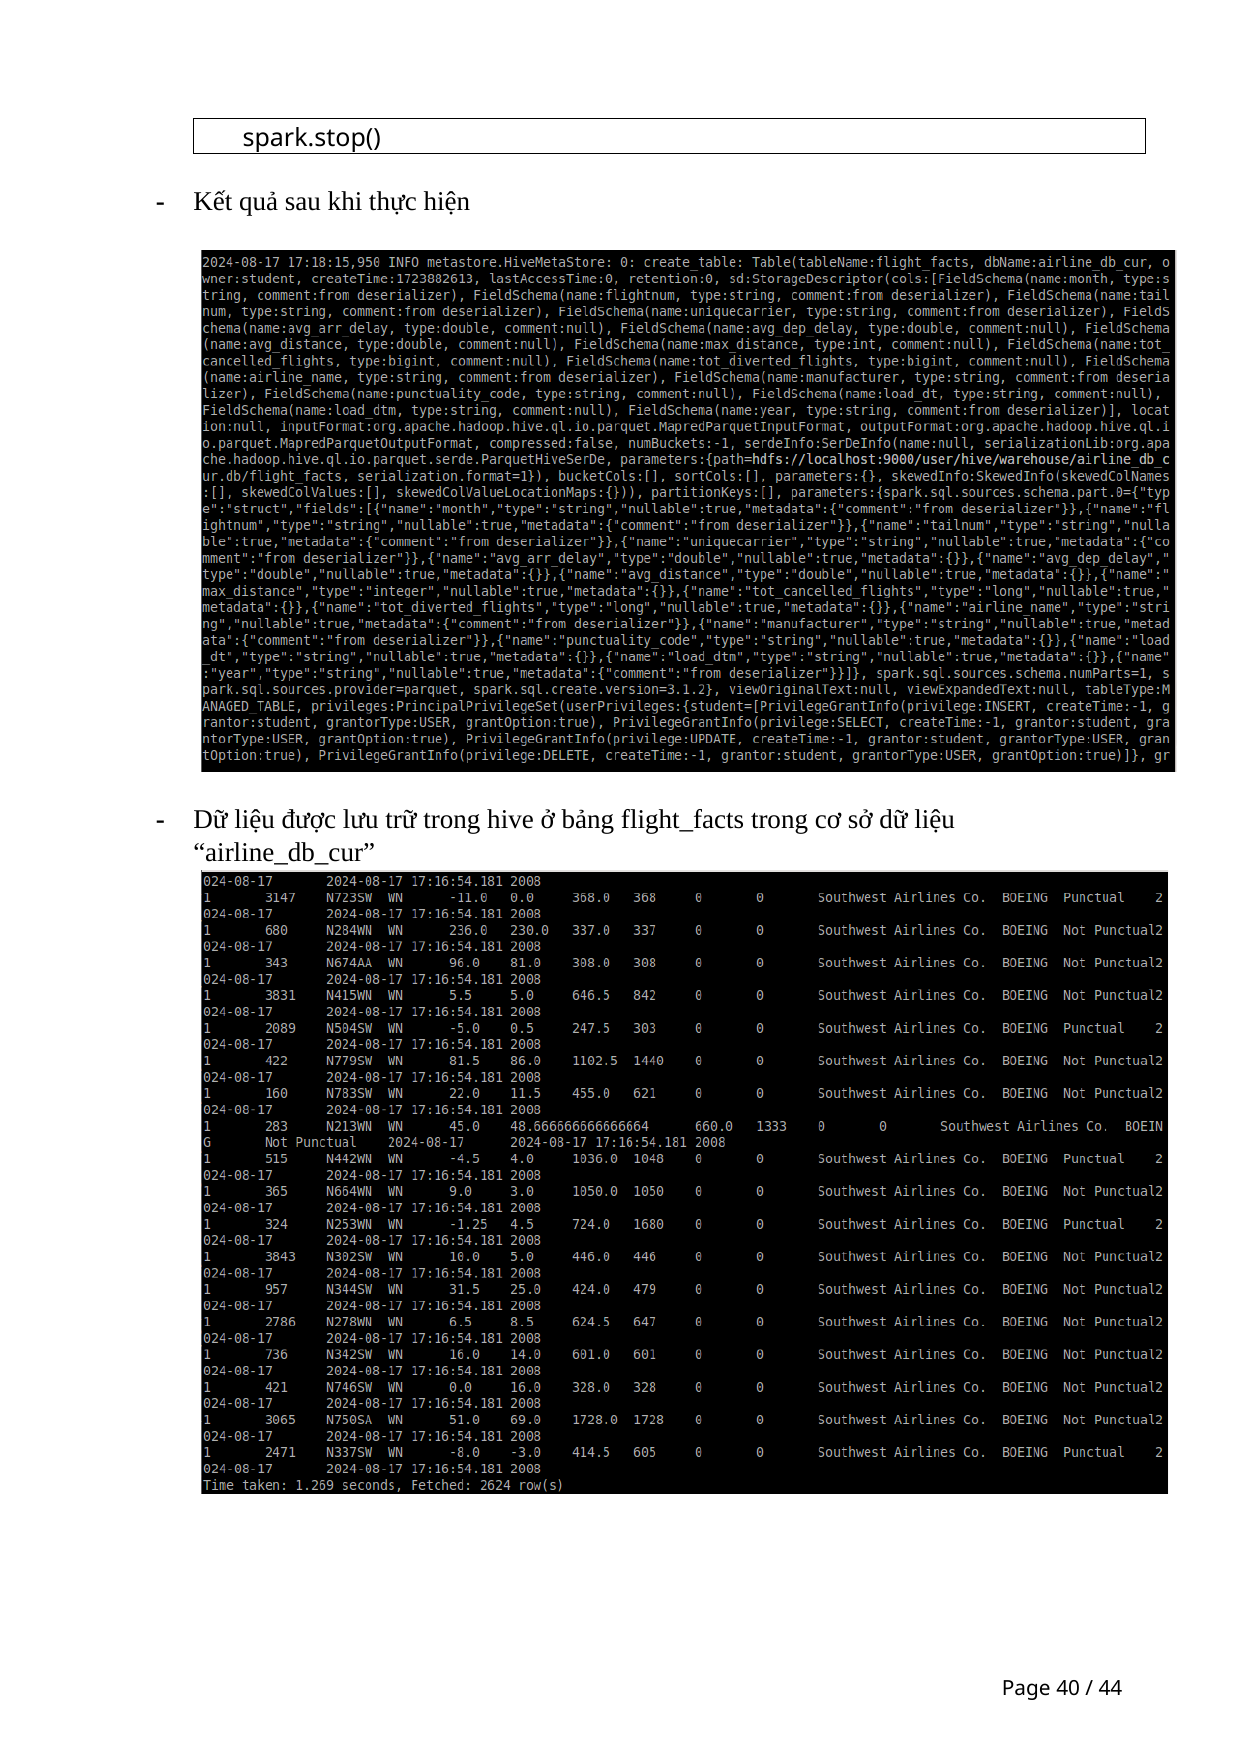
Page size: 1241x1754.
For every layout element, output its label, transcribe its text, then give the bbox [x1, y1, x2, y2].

list Dữ liệu được lưu trữ trong hive ở bảng flight_facts trong cơ sở dữ liệu “airline_db_cur” [156, 803, 1122, 868]
list Kết quả sau khi thực hiện [156, 185, 1122, 217]
picture [201, 870, 1169, 1494]
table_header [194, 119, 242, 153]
picture [201, 250, 1177, 772]
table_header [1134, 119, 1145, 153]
